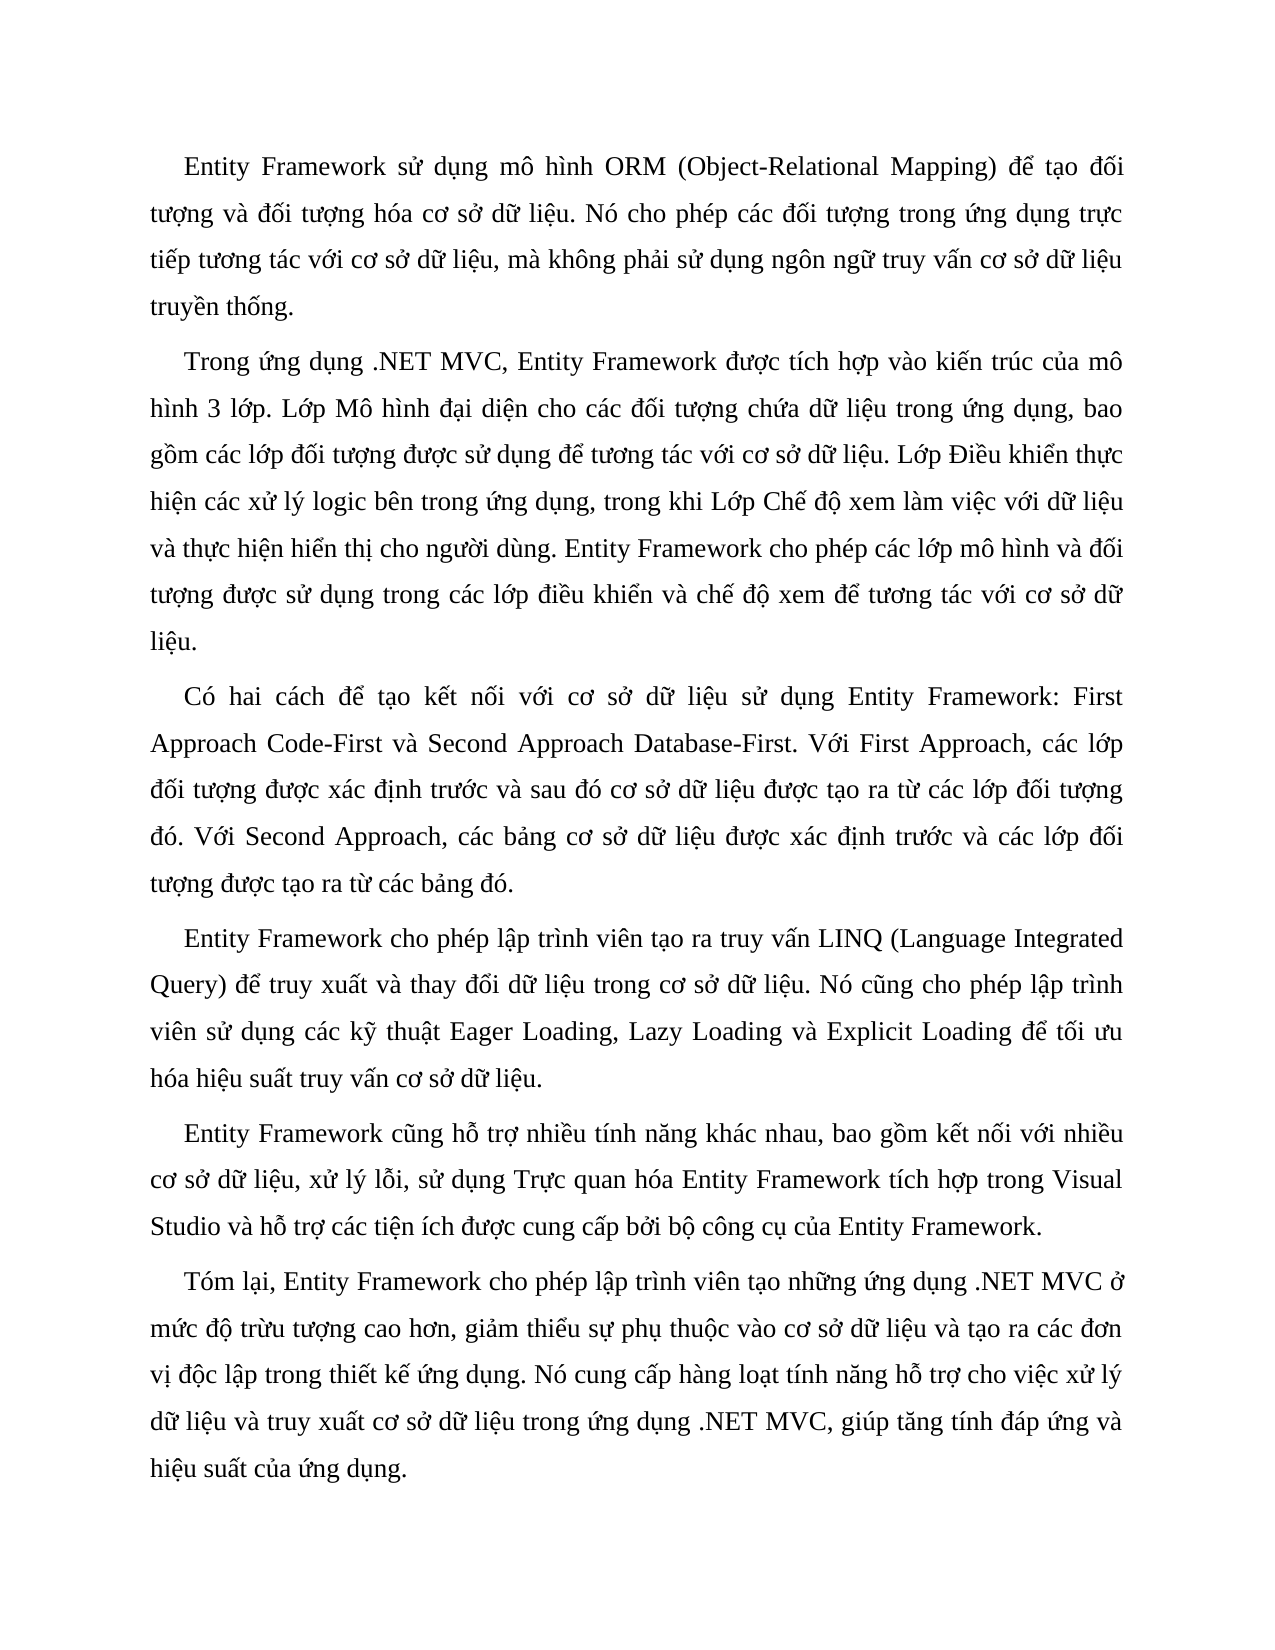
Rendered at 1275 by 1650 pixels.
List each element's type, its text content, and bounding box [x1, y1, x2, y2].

text Có hai cách để tạo kết nối với cơ sở dữ liệu sử dụng Entity Framework: First Approach Code-First và Second Approach Database-First. Với First Approach, các lớp đối tượng được xác định trước và sau đó cơ sở dữ liệu được tạo ra từ các lớp đối tượng đó. Với Second Approach, các bảng cơ sở dữ liệu được xác định trước và các lớp đối tượng được tạo ra từ các bảng đó. [150, 680, 1125, 898]
text Trong ứng dụng .NET MVC, Entity Framework được tích hợp vào kiến trúc của mô hình 3 lớp. Lớp Mô hình đại diện cho các đối tượng chứa dữ liệu trong ứng dụng, bao gồm các lớp đối tượng được sử dụng để tương tác với cơ sở dữ liệu. Lớp Điều khiển thực hiện các xử lý logic bên trong ứng dụng, trong khi Lớp Chế độ xem làm việc với dữ liệu và thực hiện hiển thị cho người dùng. Entity Framework cho phép các lớp mô hình và đối tượng được sử dụng trong các lớp điều khiển và chế độ xem để tương tác với cơ sở dữ liệu. [150, 345, 1125, 656]
text Entity Framework cho phép lập trình viên tạo ra truy vấn LINQ (Language Integrated Query) để truy xuất và thay đổi dữ liệu trong cơ sở dữ liệu. Nó cũng cho phép lập trình viên sử dụng các kỹ thuật Eager Loading, Lazy Loading và Explicit Loading để tối ưu hóa hiệu suất truy vấn cơ sở dữ liệu. [150, 922, 1125, 1093]
text Entity Framework cũng hỗ trợ nhiều tính năng khác nhau, bao gồm kết nối với nhiều cơ sở dữ liệu, xử lý lỗi, sử dụng Trực quan hóa Entity Framework tích hợp trong Visual Studio và hỗ trợ các tiện ích được cung cấp bởi bộ công cụ của Entity Framework. [150, 1117, 1125, 1241]
text Tóm lại, Entity Framework cho phép lập trình viên tạo những ứng dụng .NET MVC ở mức độ trừu tượng cao hơn, giảm thiểu sự phụ thuộc vào cơ sở dữ liệu và tạo ra các đơn vị độc lập trong thiết kế ứng dụng. Nó cung cấp hàng loạt tính năng hỗ trợ cho việc xử lý dữ liệu và truy xuất cơ sở dữ liệu trong ứng dụng .NET MVC, giúp tăng tính đáp ứng và hiệu suất của ứng dụng. [150, 1265, 1125, 1483]
text Entity Framework sử dụng mô hình ORM (Object-Relational Mapping) để tạo đối tượng và đối tượng hóa cơ sở dữ liệu. Nó cho phép các đối tượng trong ứng dụng trực tiếp tương tác với cơ sở dữ liệu, mà không phải sử dụng ngôn ngữ truy vấn cơ sở dữ liệu truyền thống. [150, 150, 1125, 321]
